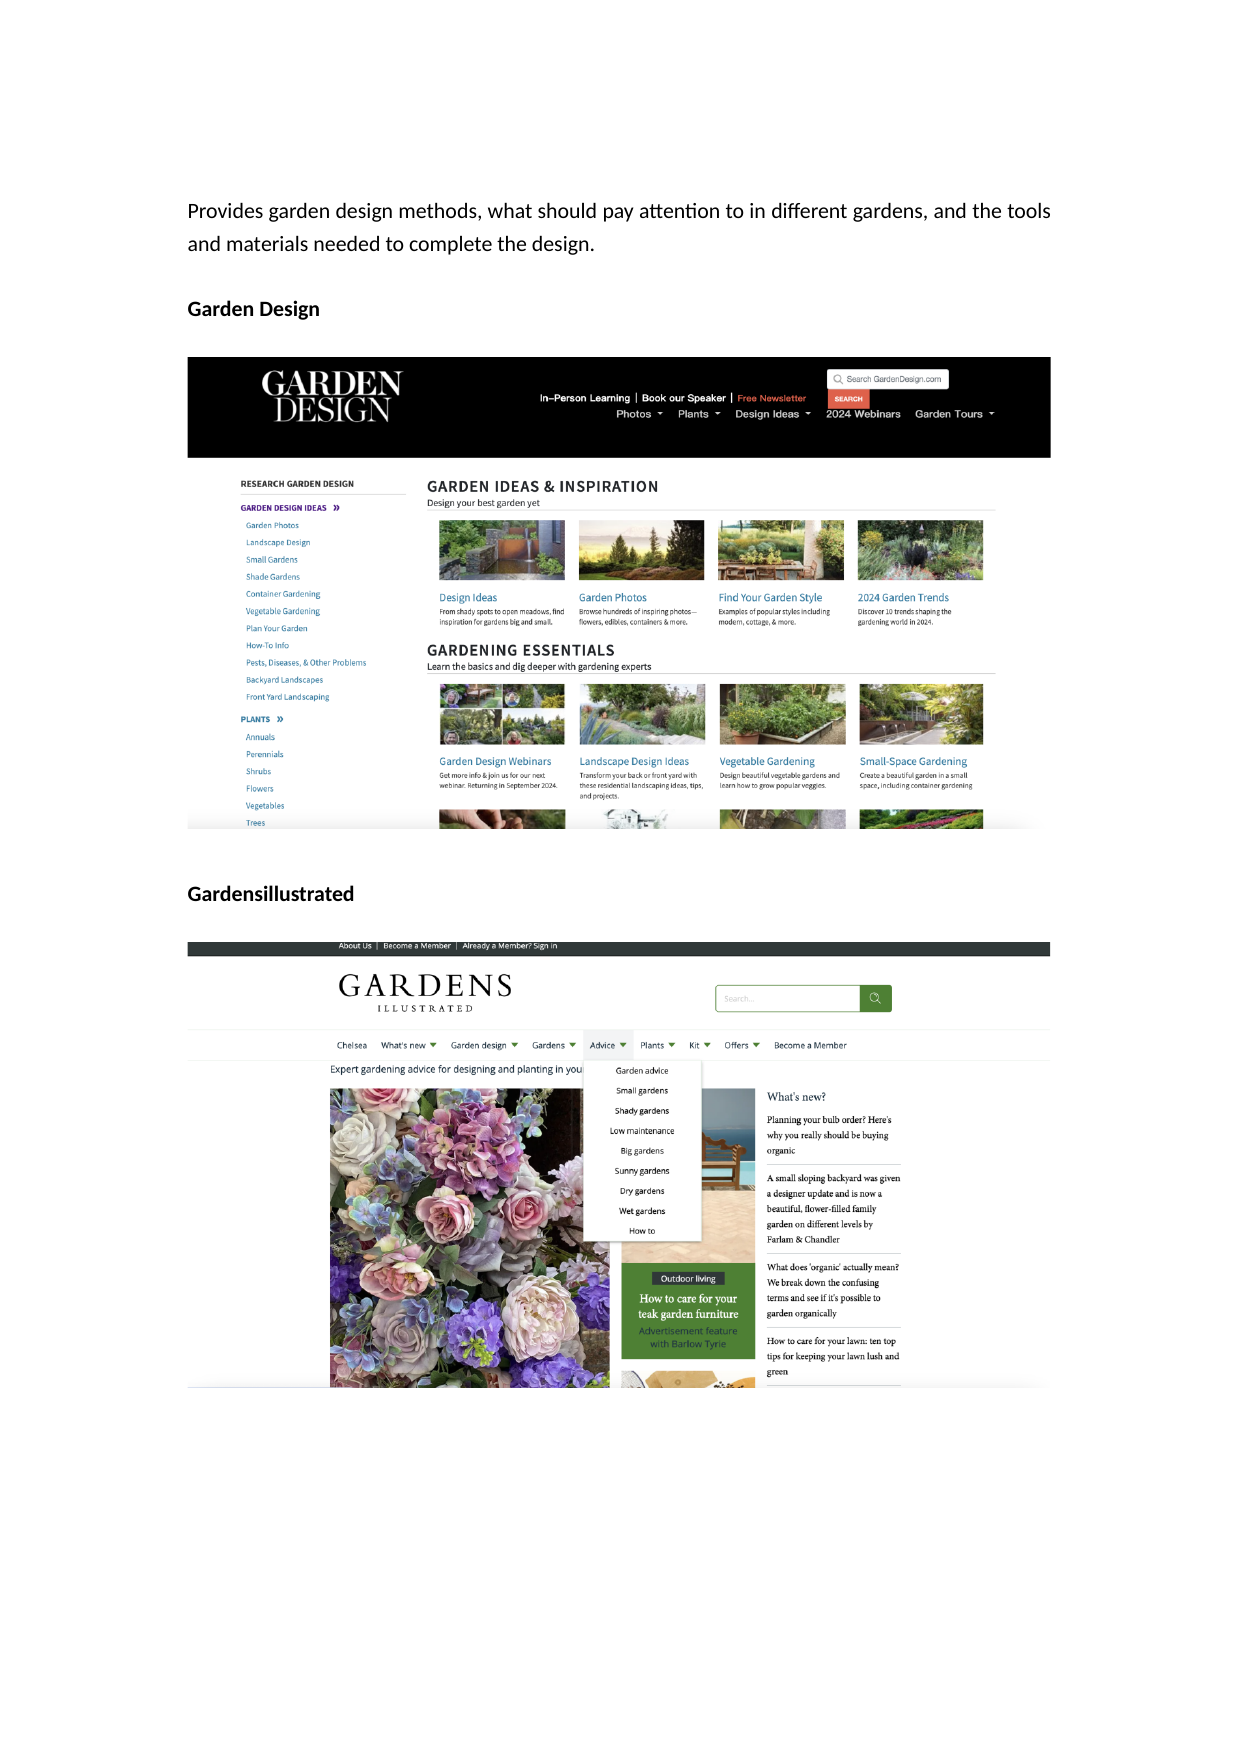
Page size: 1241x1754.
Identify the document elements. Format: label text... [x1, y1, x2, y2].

picture [187, 942, 1050, 1388]
text Garden Design [187, 292, 1053, 324]
picture [187, 357, 1051, 829]
text Gardensillustrated [187, 877, 1053, 909]
text Provides garden design methods, what should pay attention to in different gardens, and the tools and materials needed to complete the design. [187, 194, 1053, 259]
